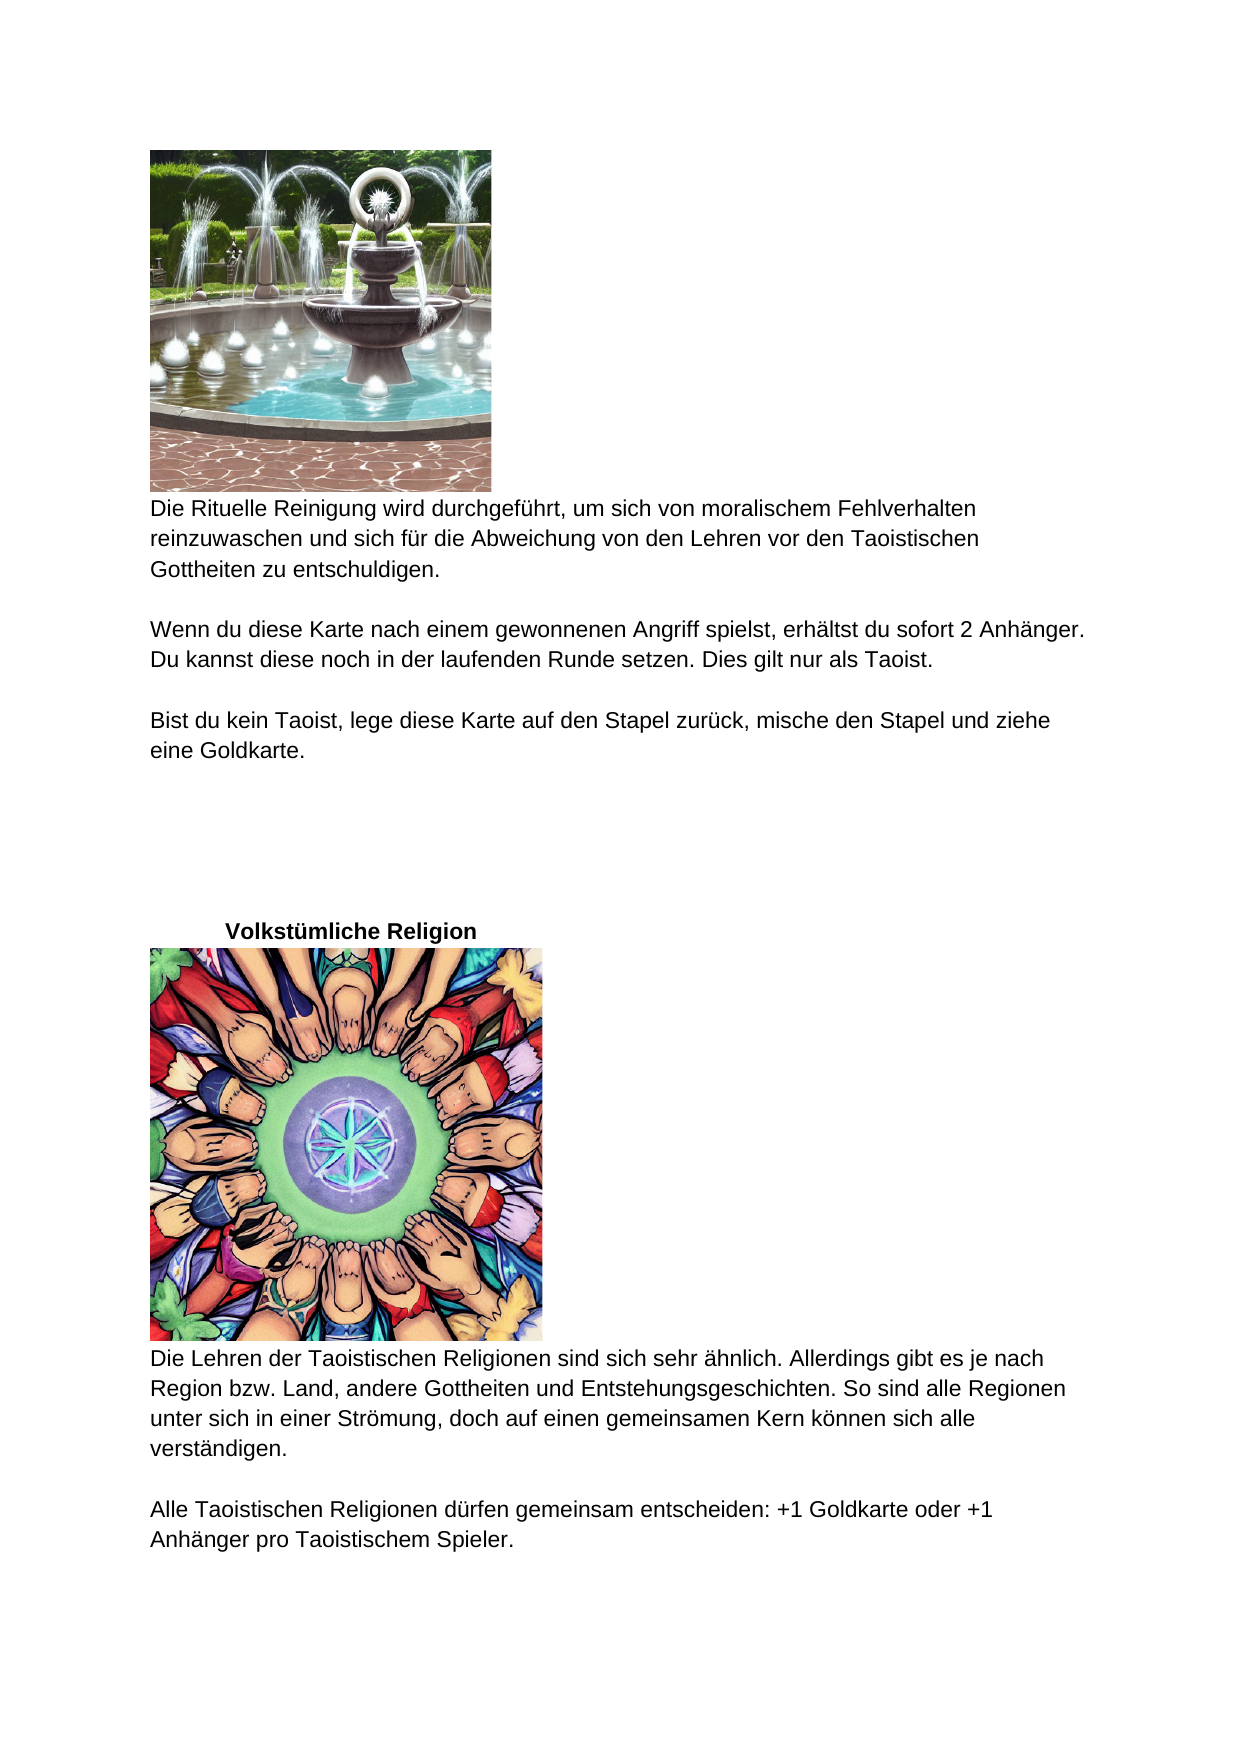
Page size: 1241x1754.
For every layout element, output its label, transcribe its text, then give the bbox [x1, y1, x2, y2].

picture [150, 150, 492, 492]
text Wenn du diese Karte nach einem gewonnenen Angriff spielst, erhältst du sofort 2 Anhänger. Du kannst diese noch in der laufenden Runde setzen. Dies gilt nur als Taoist. [150, 616, 1090, 673]
text Die Lehren der Taoistischen Religionen sind sich sehr ähnlich. Allerdings gibt es je nach Region bzw. Land, andere Gottheiten und Entstehungsgeschichten. So sind alle Regionen unter sich in einer Strömung, doch auf einen gemeinsamen Kern können sich alle verständigen. [150, 1344, 1090, 1462]
text Alle Taoistischen Religionen dürfen gemeinsam entscheiden: +1 Goldkarte oder +1 Anhänger pro Taoistischem Spieler. [150, 1496, 1090, 1552]
picture [150, 948, 543, 1341]
text Volkstümliche Religion [150, 918, 1090, 944]
text Die Rituelle Reinigung wird durchgeführt, um sich von moralischem Fehlverhalten reinzuwaschen und sich für die Abweichung von den Lehren vor den Taoistischen Gottheiten zu entschuldigen. [150, 495, 1090, 582]
text Bist du kein Taoist, lege diese Karte auf den Stapel zurück, mische den Stapel und ziehe eine Goldkarte. [150, 707, 1090, 763]
